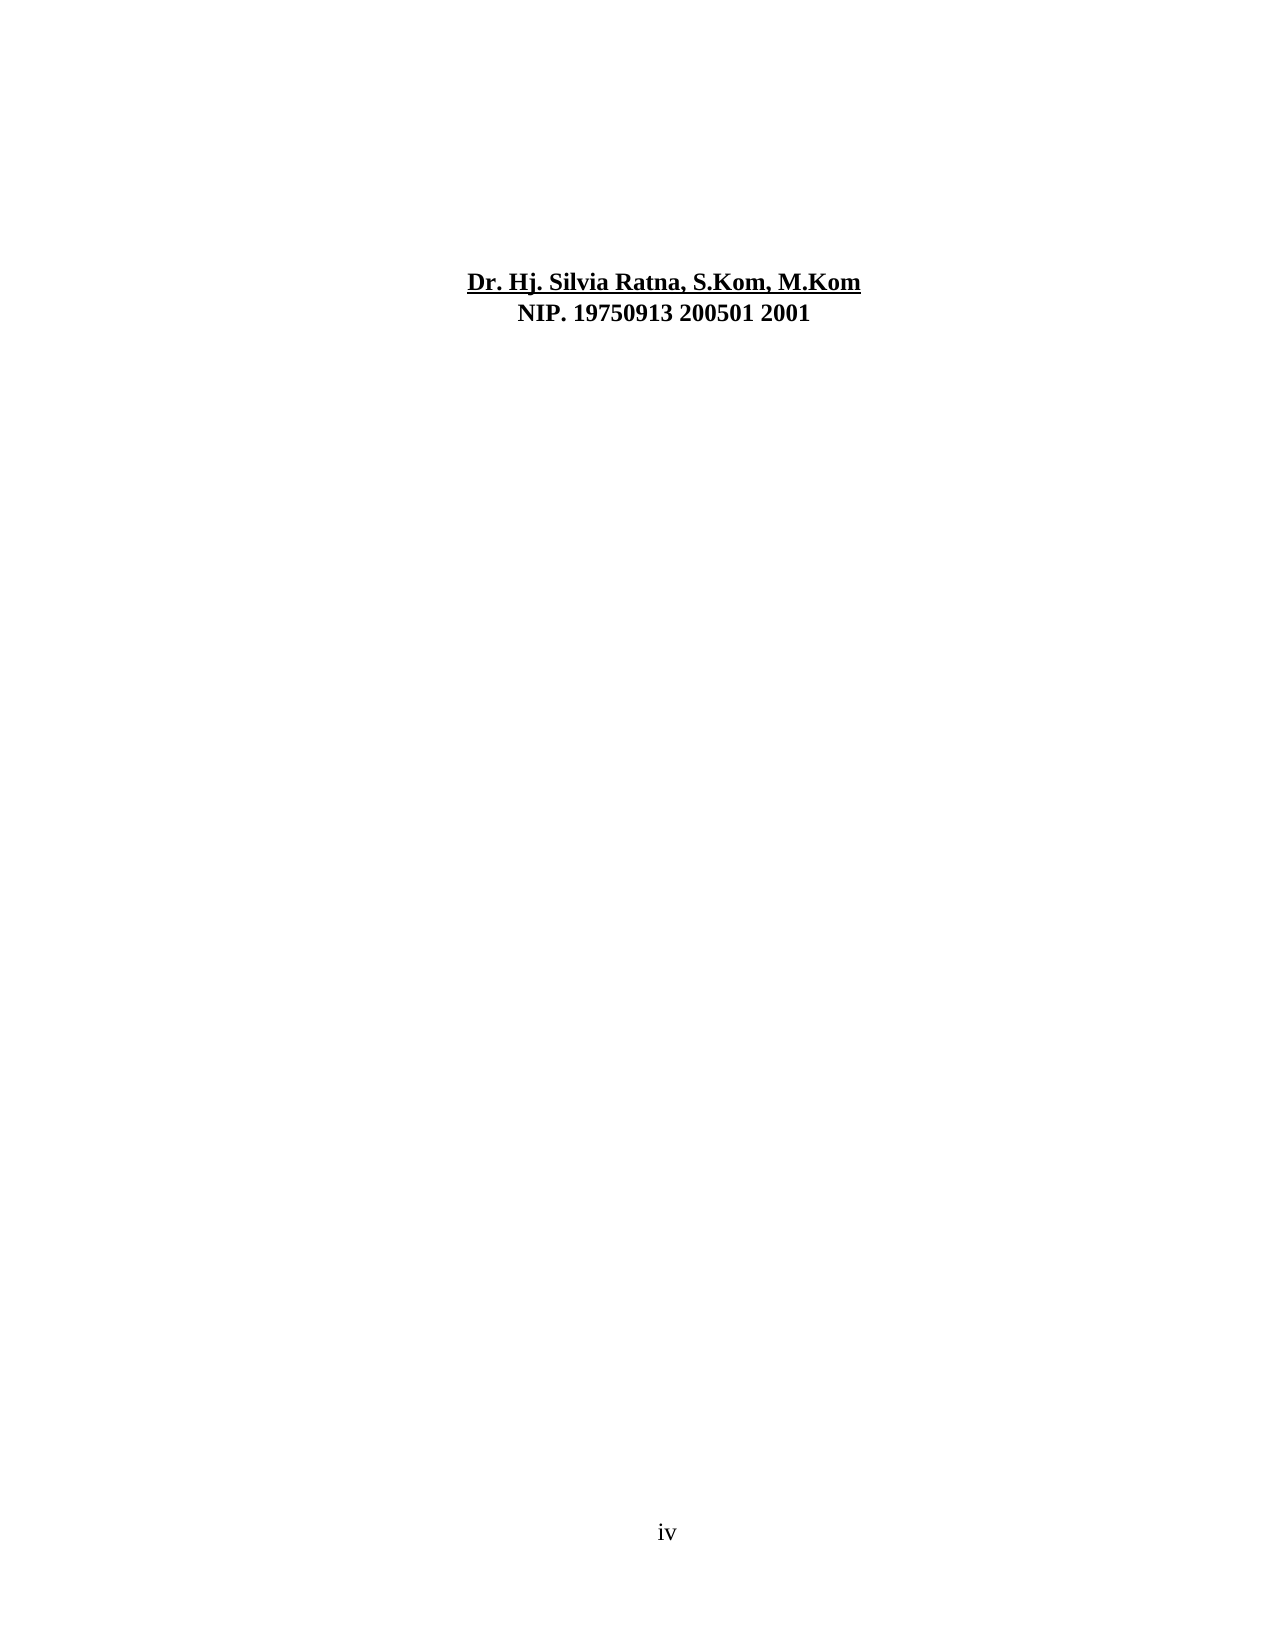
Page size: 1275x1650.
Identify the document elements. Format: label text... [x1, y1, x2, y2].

text Dr. Hj. Silvia Ratna, S.Kom, M.Kom NIP. 19750913 200501 2001 [236, 236, 1098, 327]
